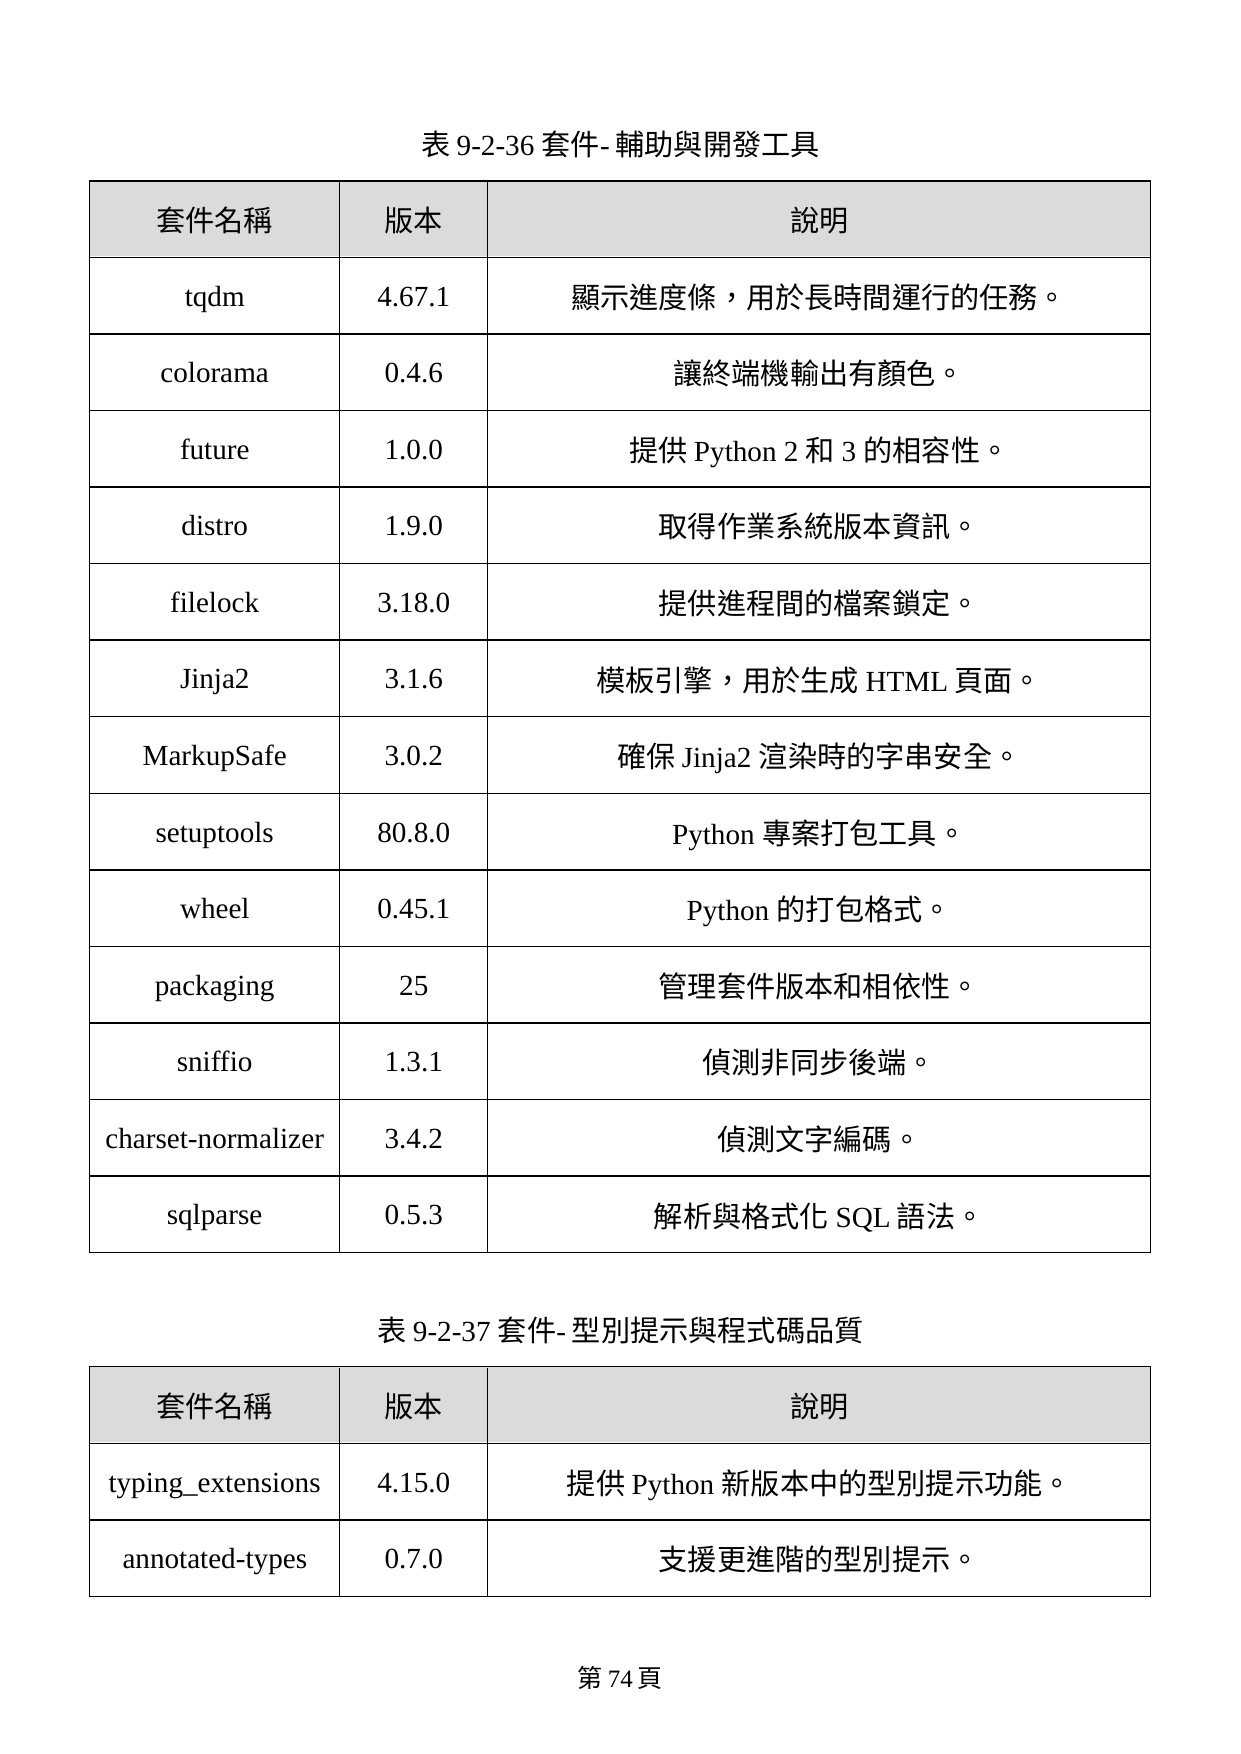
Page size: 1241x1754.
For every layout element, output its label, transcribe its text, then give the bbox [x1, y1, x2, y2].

table_cell wheel [90, 871, 339, 946]
table_header 套件名稱 [90, 1367, 339, 1442]
table_cell 1.3.1 [340, 1024, 487, 1099]
table_cell 顯示進度條，用於長時間運行的任務。 [488, 258, 1150, 333]
table_cell tqdm [90, 258, 339, 333]
table_cell 提供 Python 新版本中的型別提示功能。 [488, 1444, 1150, 1519]
table_cell 25 [340, 947, 487, 1022]
table_header 版本 [340, 182, 487, 256]
table_cell 模板引擎，用於生成 HTML 頁面。 [488, 641, 1150, 716]
table_cell 0.45.1 [340, 871, 487, 946]
table_cell charset-normalizer [90, 1100, 339, 1175]
table_header 套件名稱 [90, 182, 339, 256]
table_cell MarkupSafe [90, 717, 339, 792]
table_cell 1.0.0 [340, 411, 487, 486]
table_cell 管理套件版本和相依性。 [488, 947, 1150, 1022]
table_cell 0.7.0 [340, 1521, 487, 1596]
table_cell 偵測文字編碼。 [488, 1100, 1150, 1175]
table_cell annotated-types [90, 1521, 339, 1596]
table_cell 取得作業系統版本資訊。 [488, 488, 1150, 563]
table_cell typing_extensions [90, 1444, 339, 1519]
table_cell 3.18.0 [340, 564, 487, 639]
table_cell 3.0.2 [340, 717, 487, 792]
table_cell 80.8.0 [340, 794, 487, 869]
table_cell 支援更進階的型別提示。 [488, 1521, 1150, 1596]
table_cell sniffio [90, 1024, 339, 1099]
table_cell 4.15.0 [340, 1444, 487, 1519]
table_header 版本 [340, 1367, 487, 1442]
table_cell Python 專案打包工具。 [488, 794, 1150, 869]
table_header 說明 [488, 1367, 1150, 1442]
table_cell 偵測非同步後端。 [488, 1024, 1150, 1099]
table_cell setuptools [90, 794, 339, 869]
table_cell sqlparse [90, 1177, 339, 1252]
table_cell future [90, 411, 339, 486]
table_cell 確保 Jinja2 渲染時的字串安全。 [488, 717, 1150, 792]
table_cell Python 的打包格式。 [488, 871, 1150, 946]
table_cell 0.4.6 [340, 335, 487, 409]
table_cell 提供進程間的檔案鎖定。 [488, 564, 1150, 639]
table_cell distro [90, 488, 339, 563]
table_cell 1.9.0 [340, 488, 487, 563]
table_cell packaging [90, 947, 339, 1022]
table_header 說明 [488, 182, 1150, 256]
table_cell colorama [90, 335, 339, 409]
table_cell 4.67.1 [340, 258, 487, 333]
table_cell Jinja2 [90, 641, 339, 716]
table_cell 0.5.3 [340, 1177, 487, 1252]
table_cell 3.1.6 [340, 641, 487, 716]
table_cell 提供 Python 2 和 3 的相容性。 [488, 411, 1150, 486]
table_cell filelock [90, 564, 339, 639]
table_cell 3.4.2 [340, 1100, 487, 1175]
table_cell 解析與格式化 SQL 語法。 [488, 1177, 1150, 1252]
table_cell 讓終端機輸出有顏色。 [488, 335, 1150, 409]
